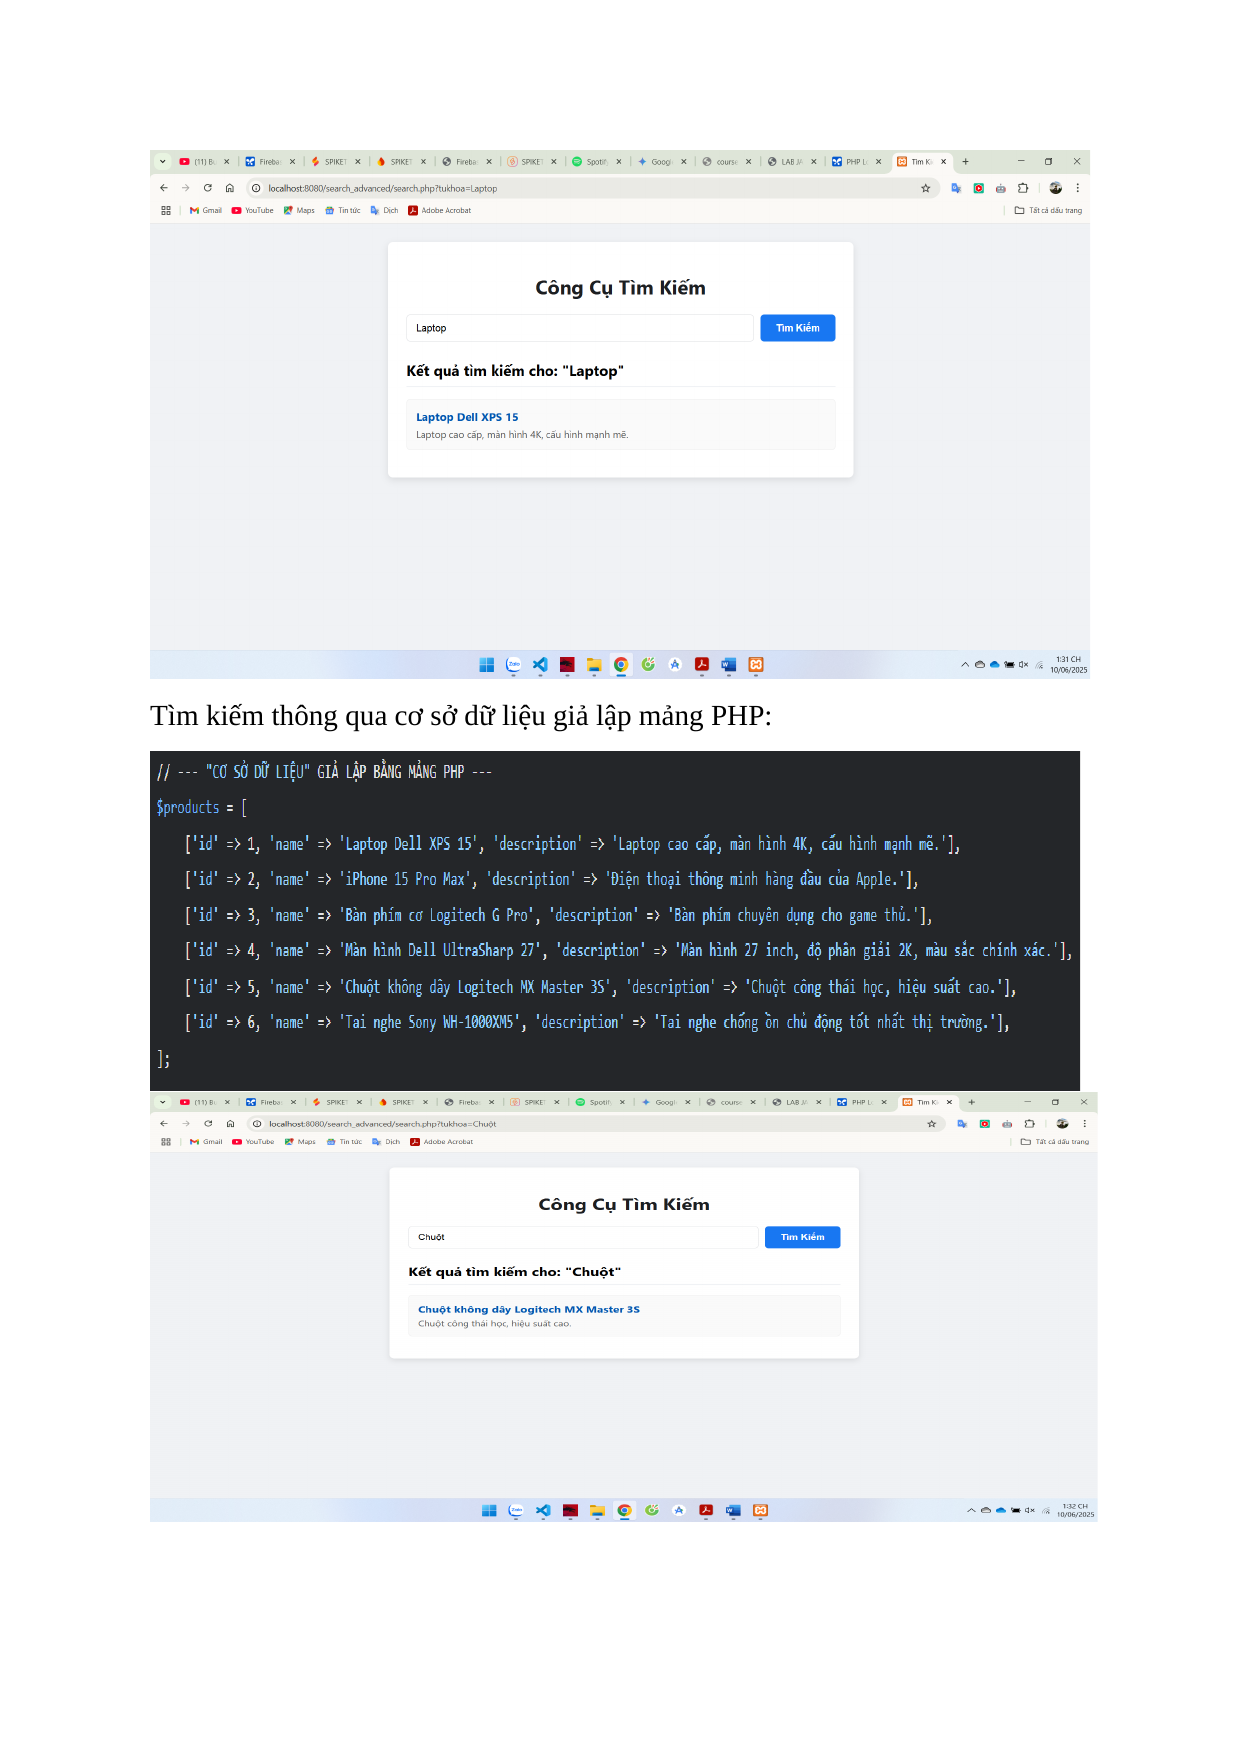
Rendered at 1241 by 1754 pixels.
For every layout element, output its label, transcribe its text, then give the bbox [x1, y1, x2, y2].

picture [150, 150, 1091, 679]
text Tìm kiếm thông qua cơ sở dữ liệu giả lập mảng PHP: [150, 698, 1090, 732]
picture [150, 1092, 1098, 1522]
picture [150, 751, 1080, 1091]
